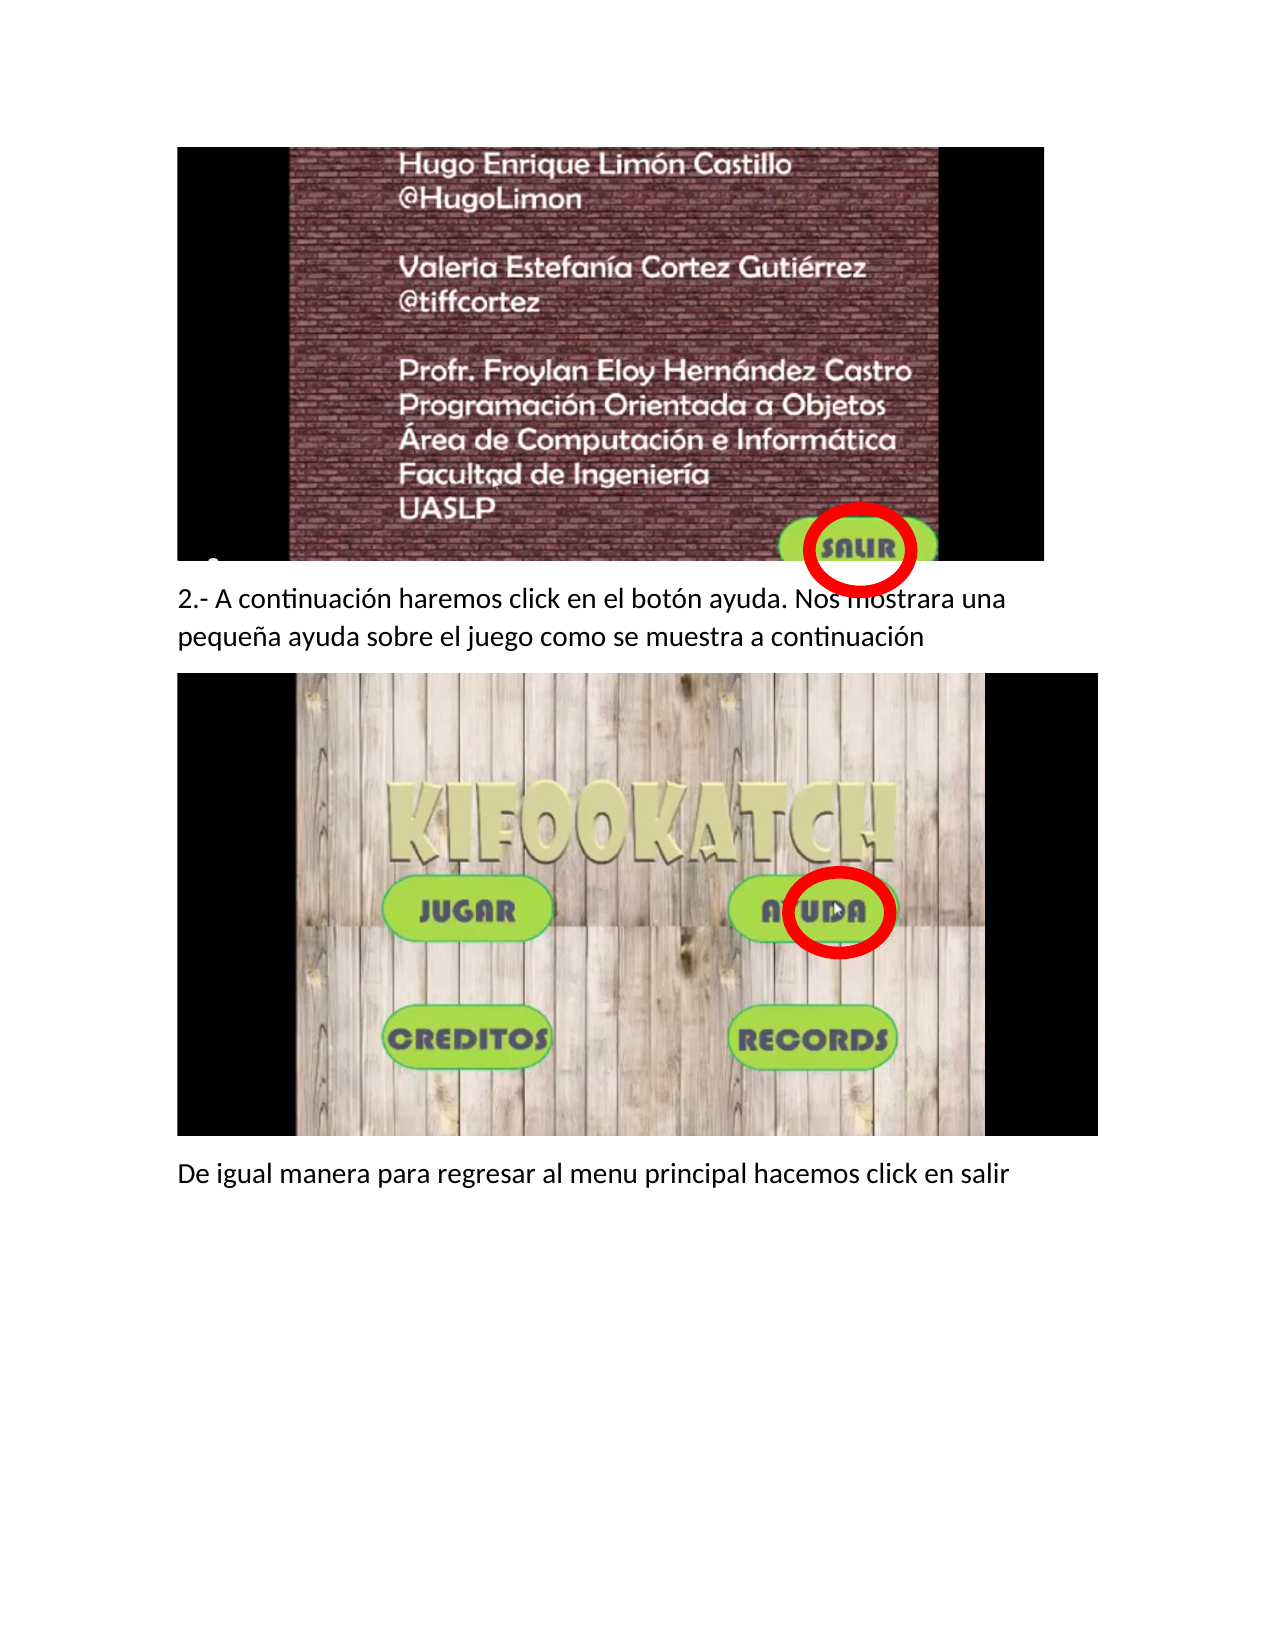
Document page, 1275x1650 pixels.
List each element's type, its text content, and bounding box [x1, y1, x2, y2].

picture [177, 673, 1098, 1136]
picture [816, 515, 904, 561]
text De igual manera para regresar al menu principal hacemos click en salir [177, 1155, 1098, 1190]
picture [177, 147, 1045, 561]
text 2.- A continuación haremos click en el botón ayuda. Nos mostrara una pequeña ayuda sobre el juego como se muestra a continuación [177, 580, 1098, 654]
